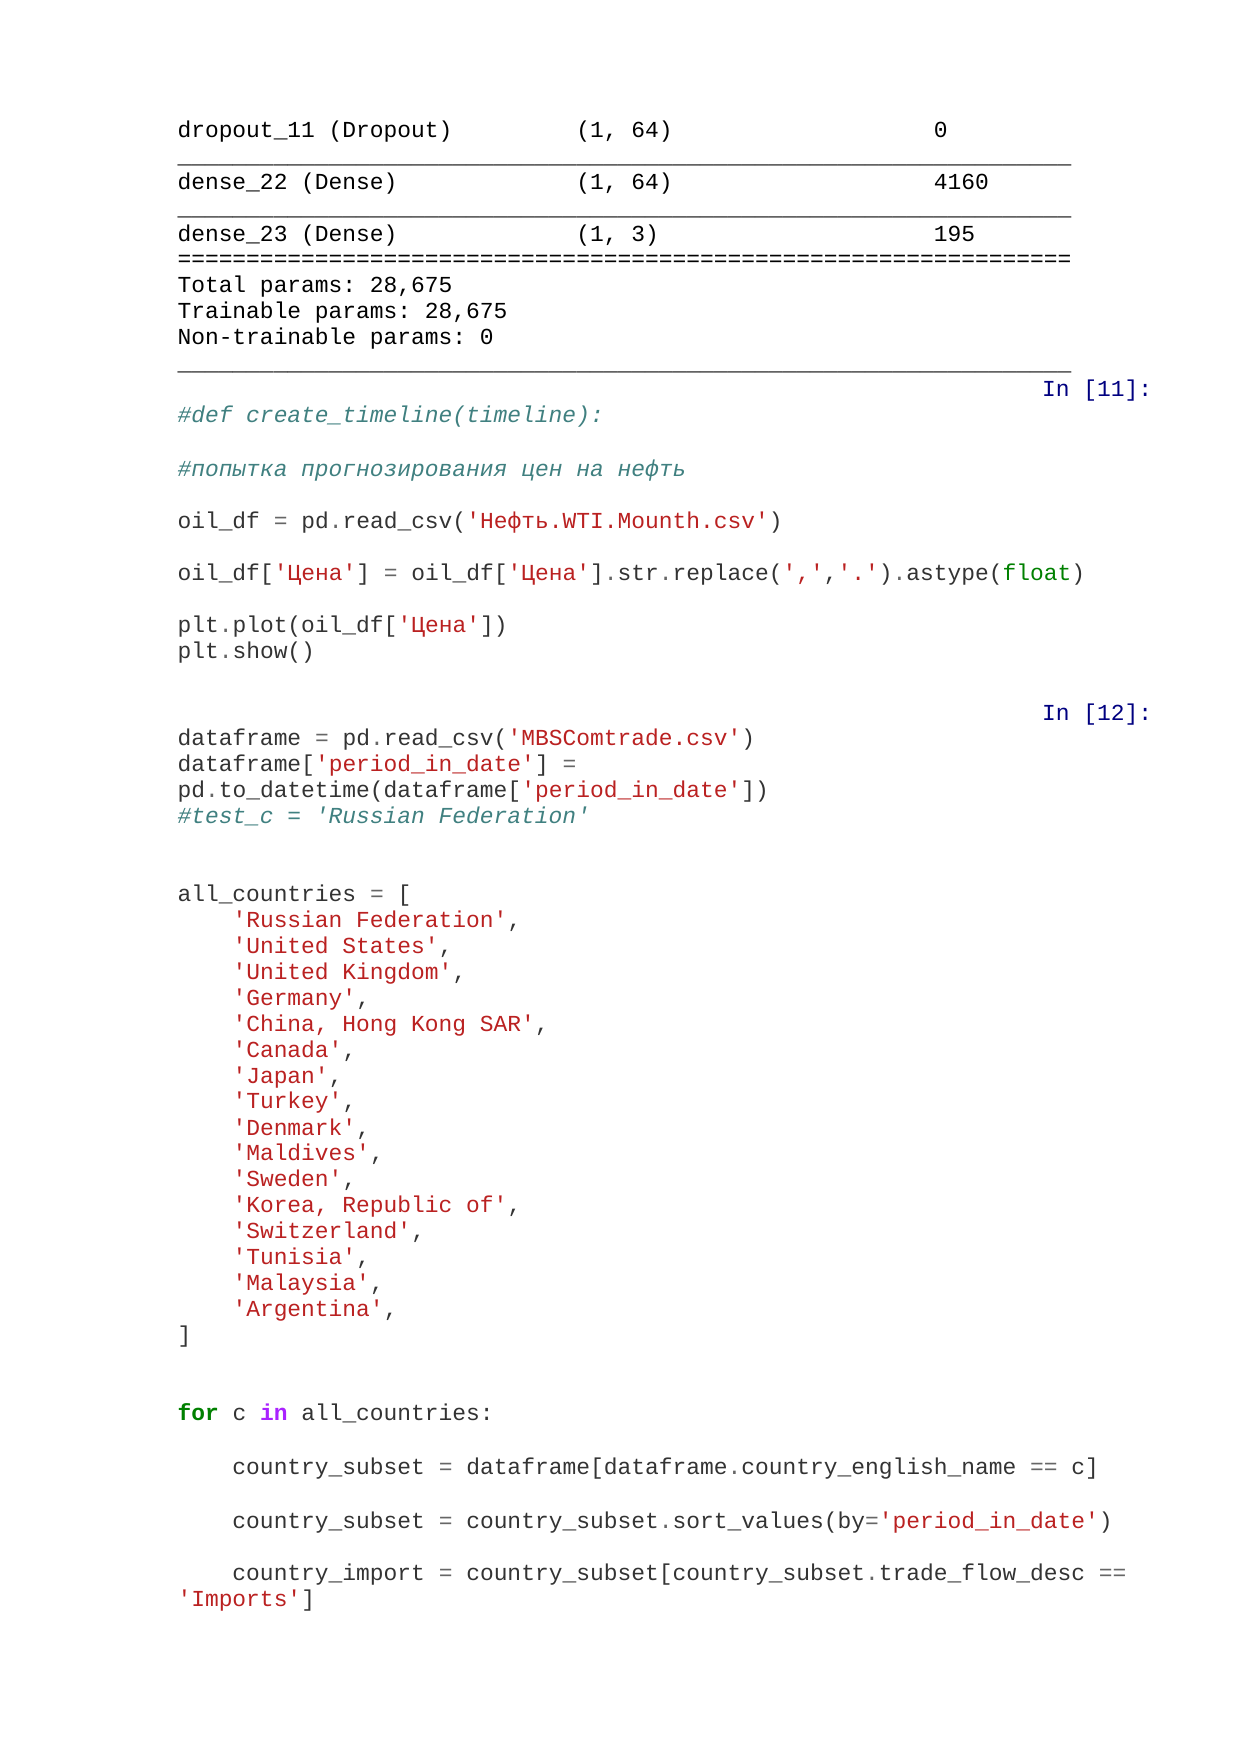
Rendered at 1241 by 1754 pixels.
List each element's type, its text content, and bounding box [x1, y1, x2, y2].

text dense_23 (Dense) (1, 3) 195 [177, 222, 1152, 248]
text ================================================================= [177, 248, 1152, 274]
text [177, 144, 1152, 170]
text 'Turkey', [177, 1090, 1152, 1116]
text Total params: 28,675 [177, 274, 1152, 300]
text plt.show() [177, 639, 1152, 665]
text 'Argentina', [177, 1297, 1152, 1323]
text 'Sweden', [177, 1168, 1152, 1194]
text oil_df = pd.read_csv('Нефть.WTI.Mounth.csv') [177, 509, 1152, 535]
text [177, 196, 1152, 222]
text 'Canada', [177, 1038, 1152, 1064]
text country_import = country_subset[country_subset.trade_flow_desc == 'Imports'] [177, 1561, 1152, 1613]
text dataframe['period_in_date'] = pd.to_datetime(dataframe['period_in_date']) [177, 753, 1152, 804]
text 'China, Hong Kong SAR', [177, 1012, 1152, 1038]
text 'United Kingdom', [177, 960, 1152, 986]
text 'Korea, Republic of', [177, 1194, 1152, 1219]
text all_countries = [ [177, 882, 1152, 908]
text 'Tunisia', [177, 1246, 1152, 1271]
text #test_c = 'Russian Federation' [177, 804, 1152, 831]
text 'Malaysia', [177, 1271, 1152, 1297]
text _________________________________________________________________ [177, 352, 1152, 377]
text 'Germany', [177, 986, 1152, 1012]
text #def create_timeline(timeline): [177, 403, 1152, 429]
text 'Japan', [177, 1064, 1152, 1090]
text 'United States', [177, 934, 1152, 960]
text dataframe = pd.read_csv('MBSComtrade.csv') [177, 727, 1152, 753]
text #попытка прогнозирования цен на нефть [177, 457, 1152, 483]
text 'Switzerland', [177, 1219, 1152, 1246]
text In [11]: [177, 377, 1152, 403]
text 'Denmark', [177, 1116, 1152, 1142]
text oil_df['Цена'] = oil_df['Цена'].str.replace(',','.').astype(float) [177, 561, 1152, 587]
text Non-trainable params: 0 [177, 326, 1152, 352]
text Trainable params: 28,675 [177, 300, 1152, 326]
text country_subset = dataframe[dataframe.country_english_name == c] [177, 1455, 1152, 1481]
text dense_22 (Dense) (1, 64) 4160 [177, 170, 1152, 196]
text 'Maldives', [177, 1142, 1152, 1168]
text for c in all_countries: [177, 1401, 1152, 1427]
text ] [177, 1323, 1152, 1349]
text dropout_11 (Dropout) (1, 64) 0 [177, 118, 1152, 144]
text plt.plot(oil_df['Цена']) [177, 613, 1152, 639]
text 'Russian Federation', [177, 908, 1152, 934]
text In [12]: [177, 701, 1152, 727]
text country_subset = country_subset.sort_values(by='period_in_date') [177, 1509, 1152, 1535]
